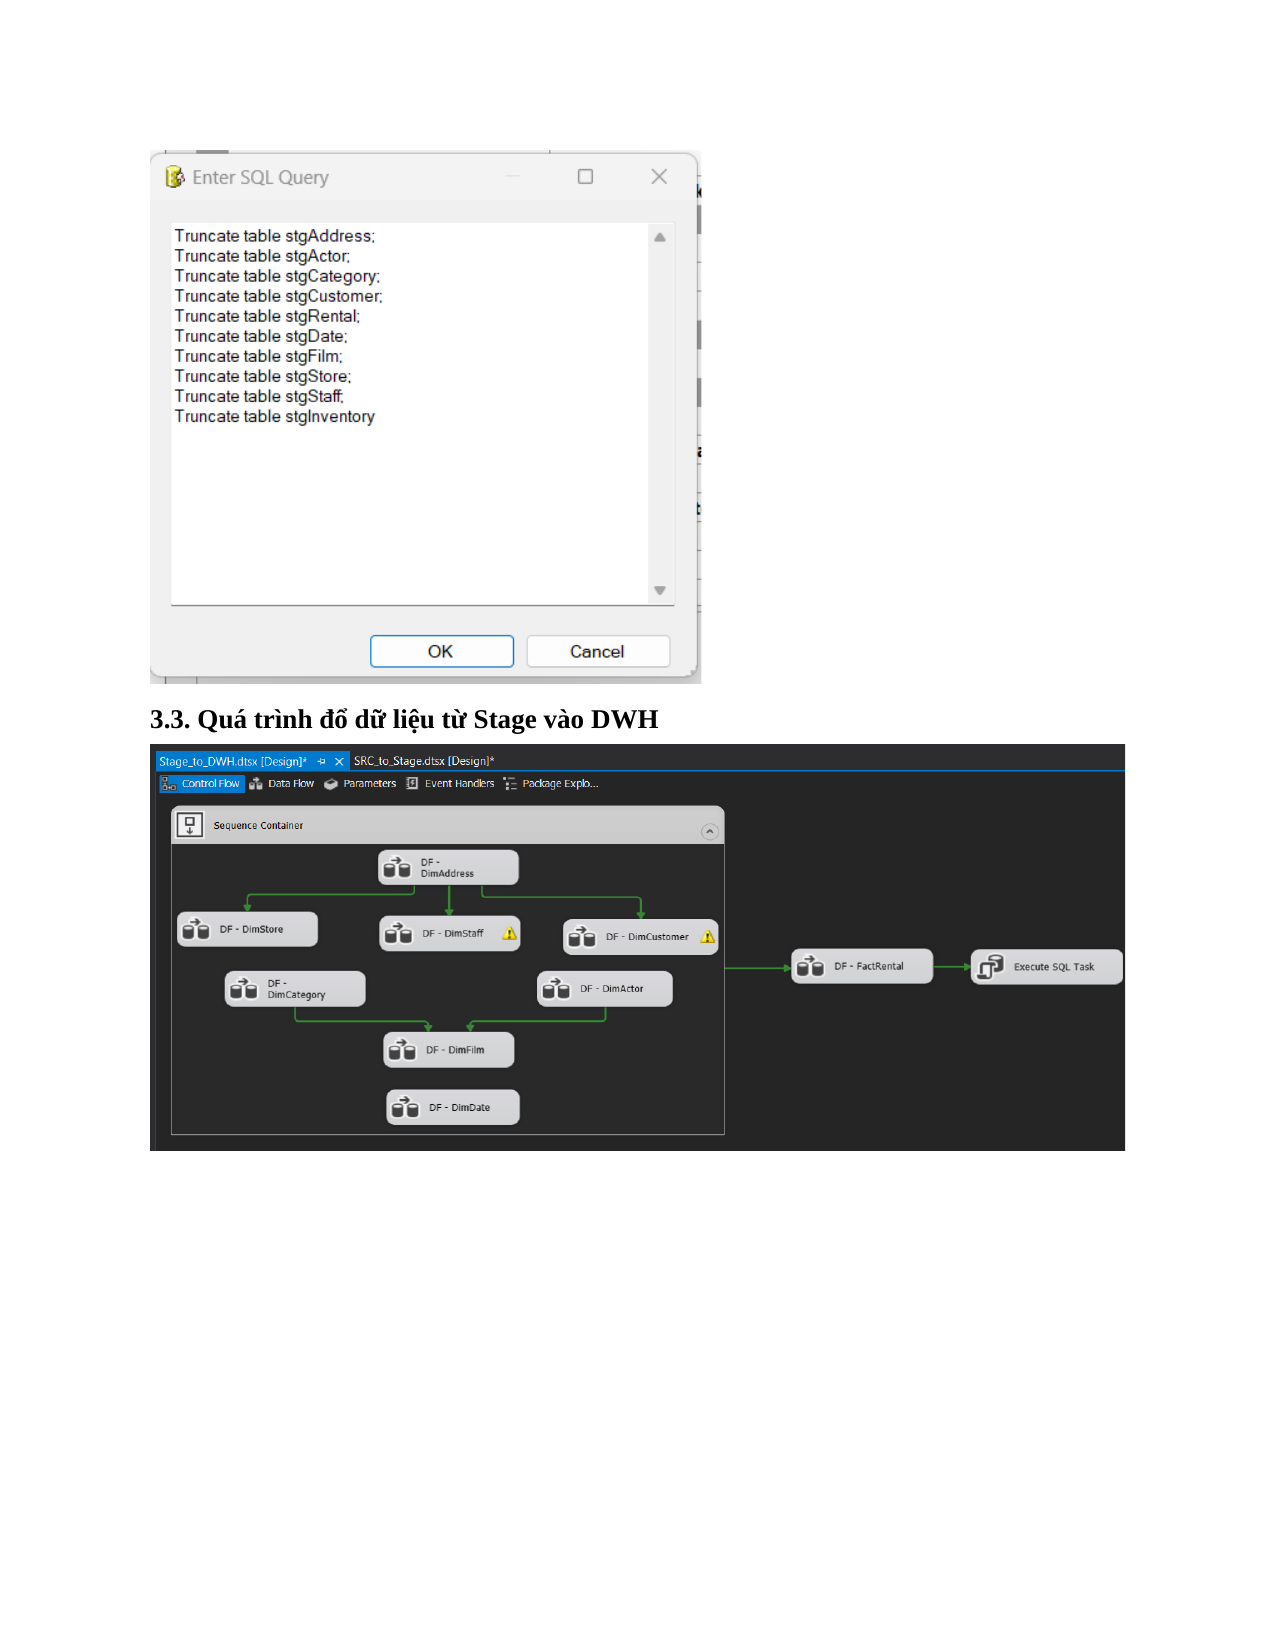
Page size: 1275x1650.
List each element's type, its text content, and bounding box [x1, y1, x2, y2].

picture [150, 744, 1125, 1151]
subtitle 3.3. Quá trình đổ dữ liệu từ Stage vào DWH [150, 703, 1125, 734]
picture [150, 150, 702, 684]
